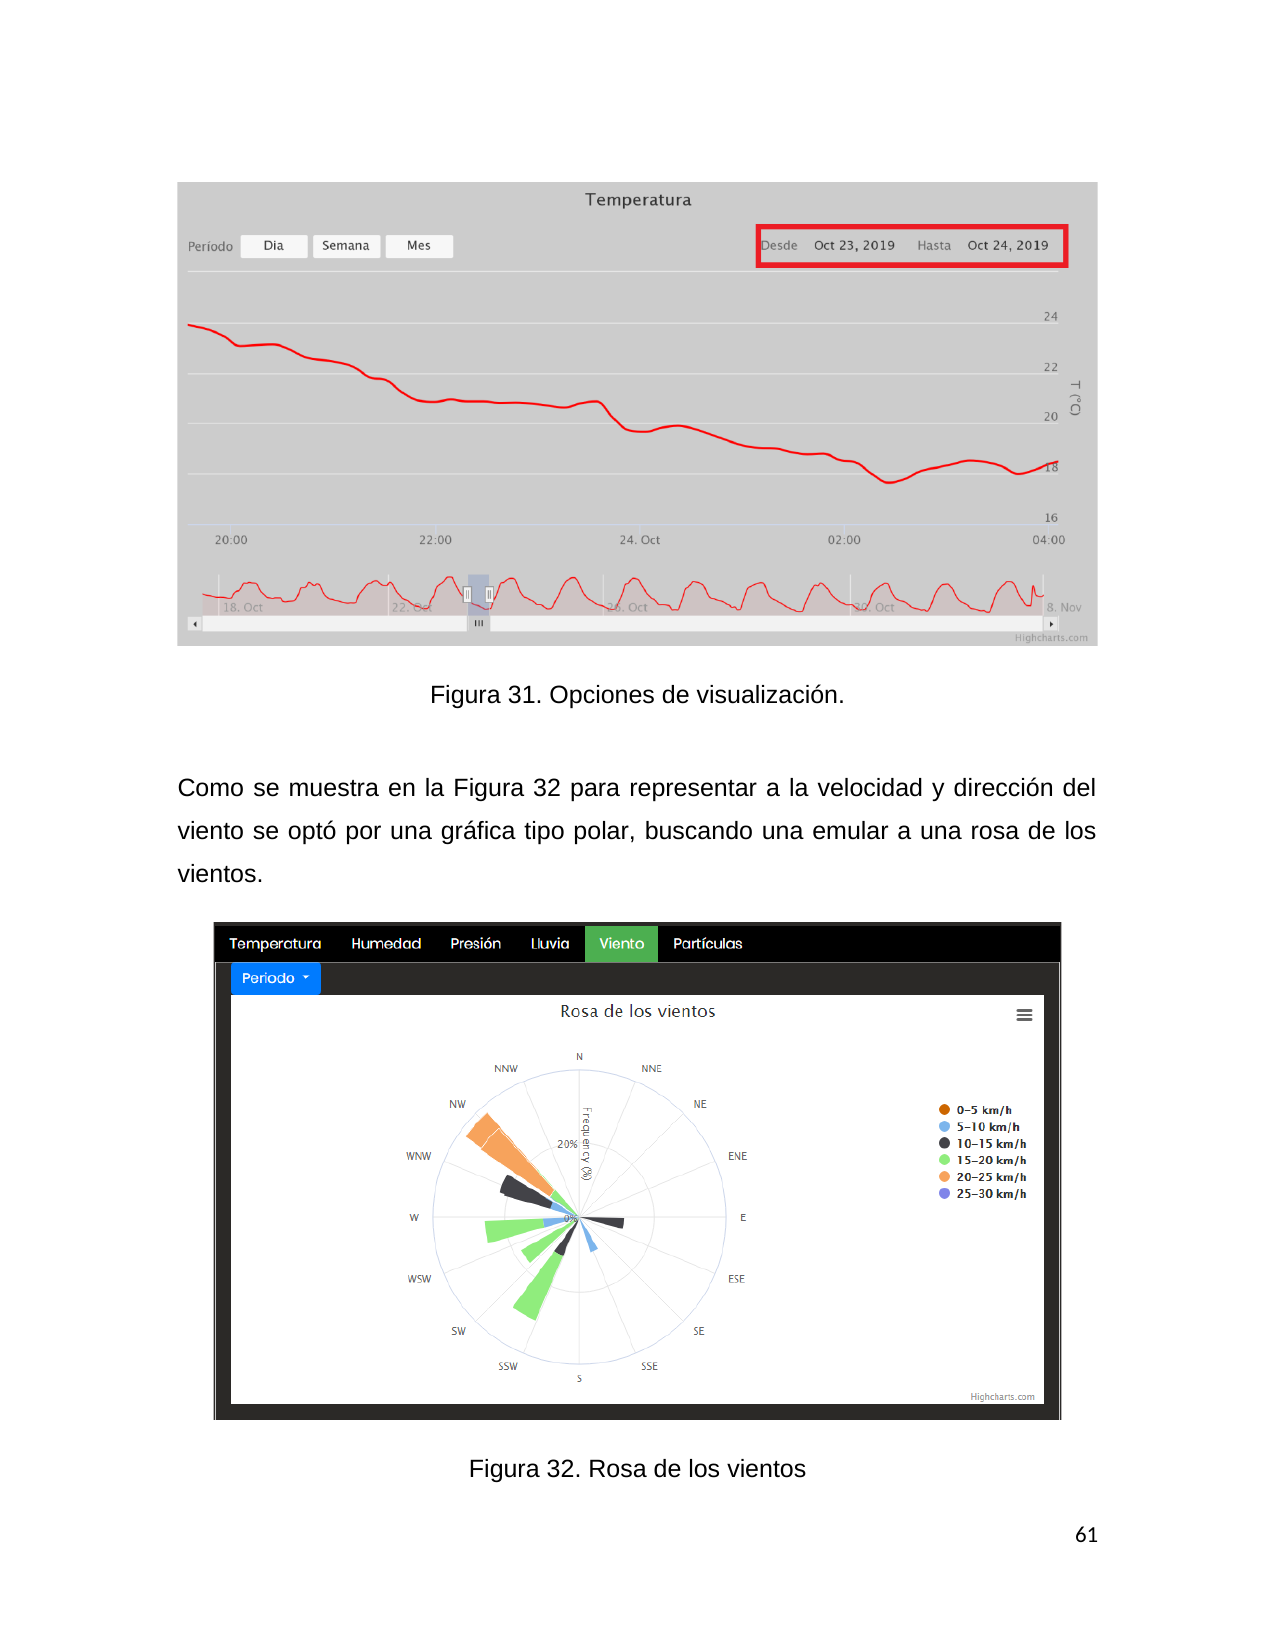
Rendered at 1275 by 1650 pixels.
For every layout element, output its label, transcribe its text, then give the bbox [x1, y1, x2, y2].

picture [213, 922, 1062, 1420]
picture [177, 182, 1098, 646]
text Figura 31. Opciones de visualización. [177, 680, 1098, 709]
text Figura 32. Rosa de los vientos [177, 1454, 1098, 1483]
text Como se muestra en la Figura 32 para representar a la velocidad y dirección del viento se optó por una gráfica tipo polar, buscando una emular a una rosa de los vientos. [177, 729, 1098, 888]
